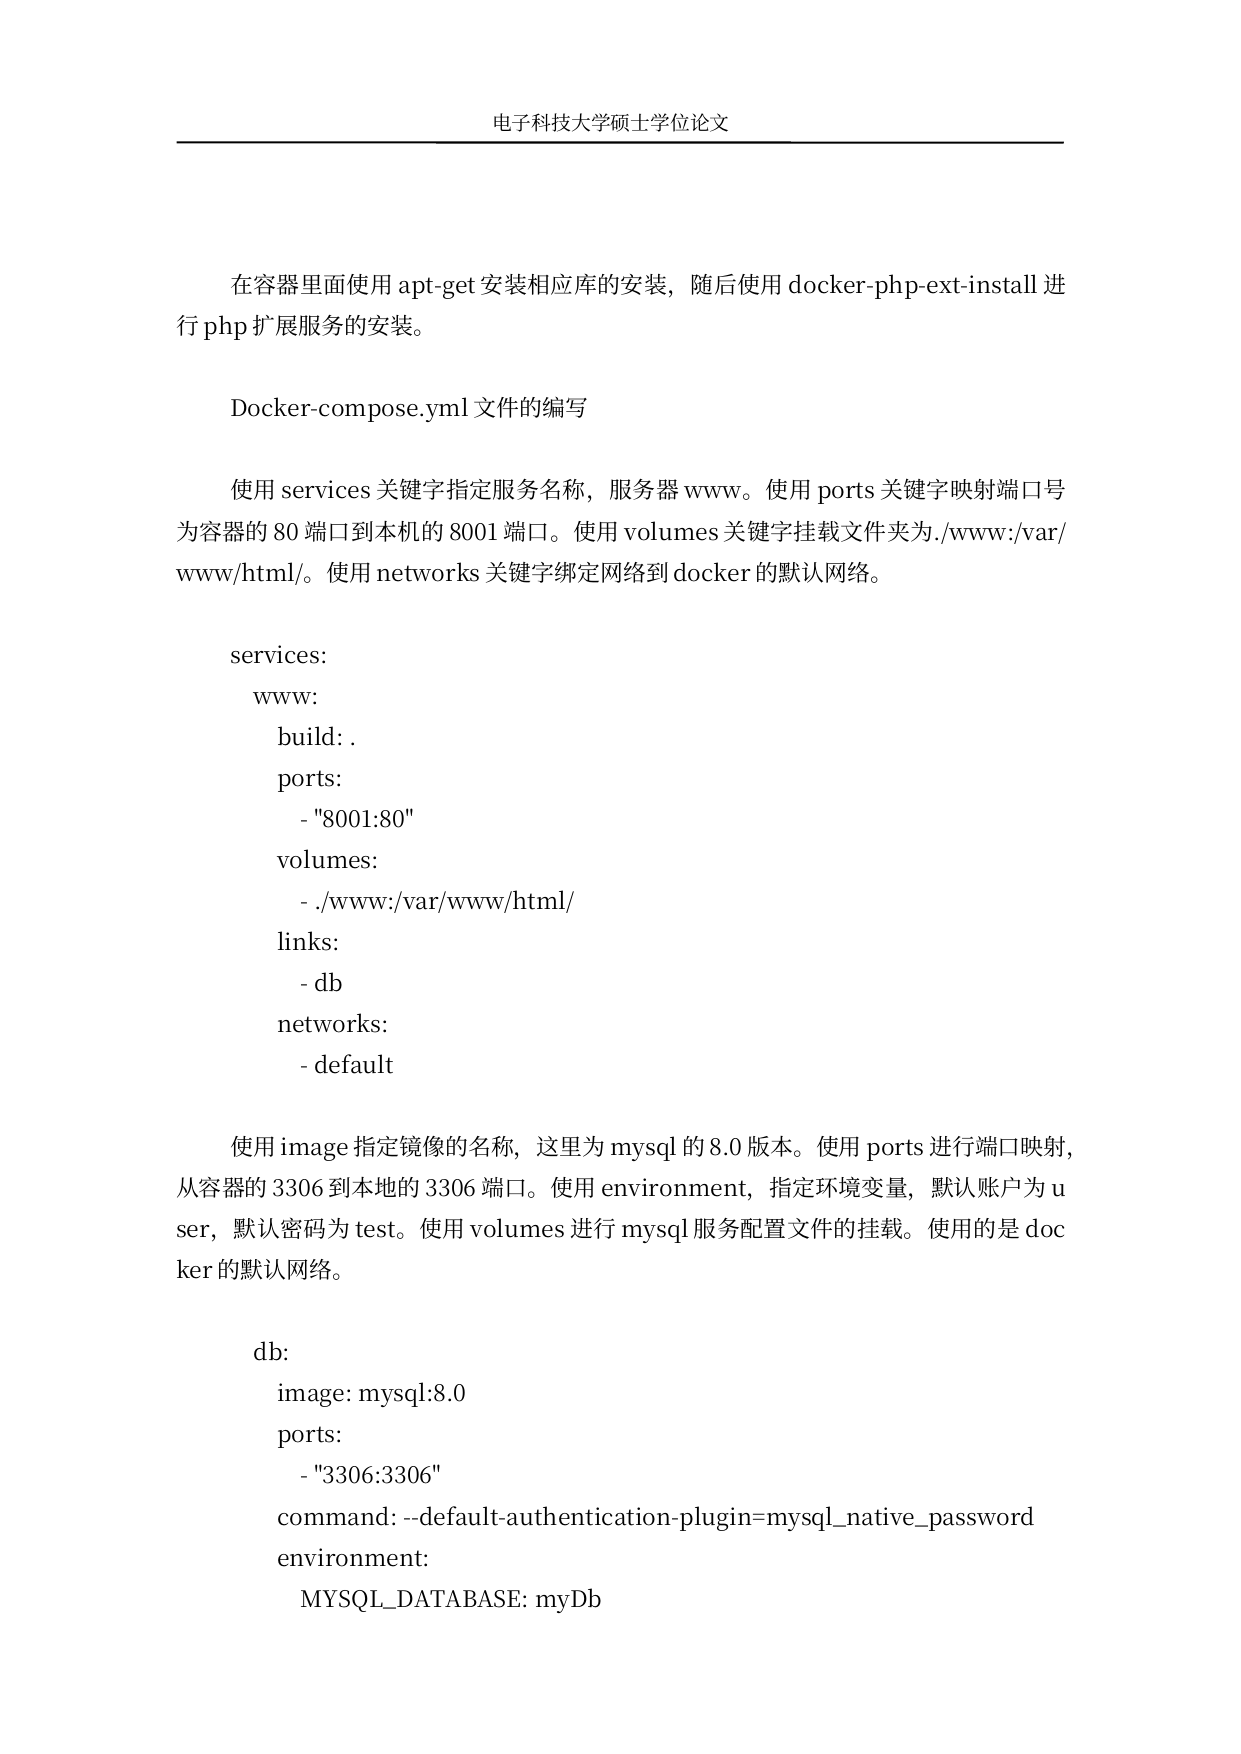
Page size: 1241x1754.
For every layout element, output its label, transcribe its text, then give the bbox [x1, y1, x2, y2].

text 使用image指定镜像的名称，这里为mysql的8.0版本。使用ports进行端口映射，从容器的3306到本地的3306端口。使用environment，指定环境变量，默认账户为user，默认密码为test。使用volumes进行mysql服务配置文件的挂载。使用的是docker的默认网络。 [176, 1123, 1066, 1287]
text volumes: [176, 836, 1066, 877]
text services: [176, 630, 1066, 671]
text 使用services关键字指定服务名称，服务器www。使用ports关键字映射端口号为容器的80端口到本机的8001端口。使用volumes关键字挂载文件夹为./www:/var/www/html/。使用networks关键字绑定网络到docker的默认网络。 [176, 466, 1066, 589]
text ports: [176, 753, 1066, 794]
text MYSQL_DATABASE: myDb [176, 1574, 1066, 1615]
text 在容器里面使用apt-get安装相应库的安装，随后使用docker-php-ext-install进行php扩展服务的安装。 [176, 261, 1066, 343]
text db: [176, 1328, 1066, 1369]
text environment: [176, 1533, 1066, 1574]
text - default [176, 1041, 1066, 1082]
text - ./www:/var/www/html/ [176, 877, 1066, 918]
text Docker-compose.yml文件的编写 [176, 384, 1066, 425]
text networks: [176, 1000, 1066, 1041]
text ports: [176, 1410, 1066, 1451]
text - "3306:3306" [176, 1451, 1066, 1492]
text - db [176, 959, 1066, 1000]
text - "8001:80" [176, 794, 1066, 836]
text links: [176, 918, 1066, 959]
text command: --default-authentication-plugin=mysql_native_password [176, 1492, 1066, 1533]
text build: . [176, 712, 1066, 753]
text www: [176, 671, 1066, 712]
text image: mysql:8.0 [176, 1369, 1066, 1410]
